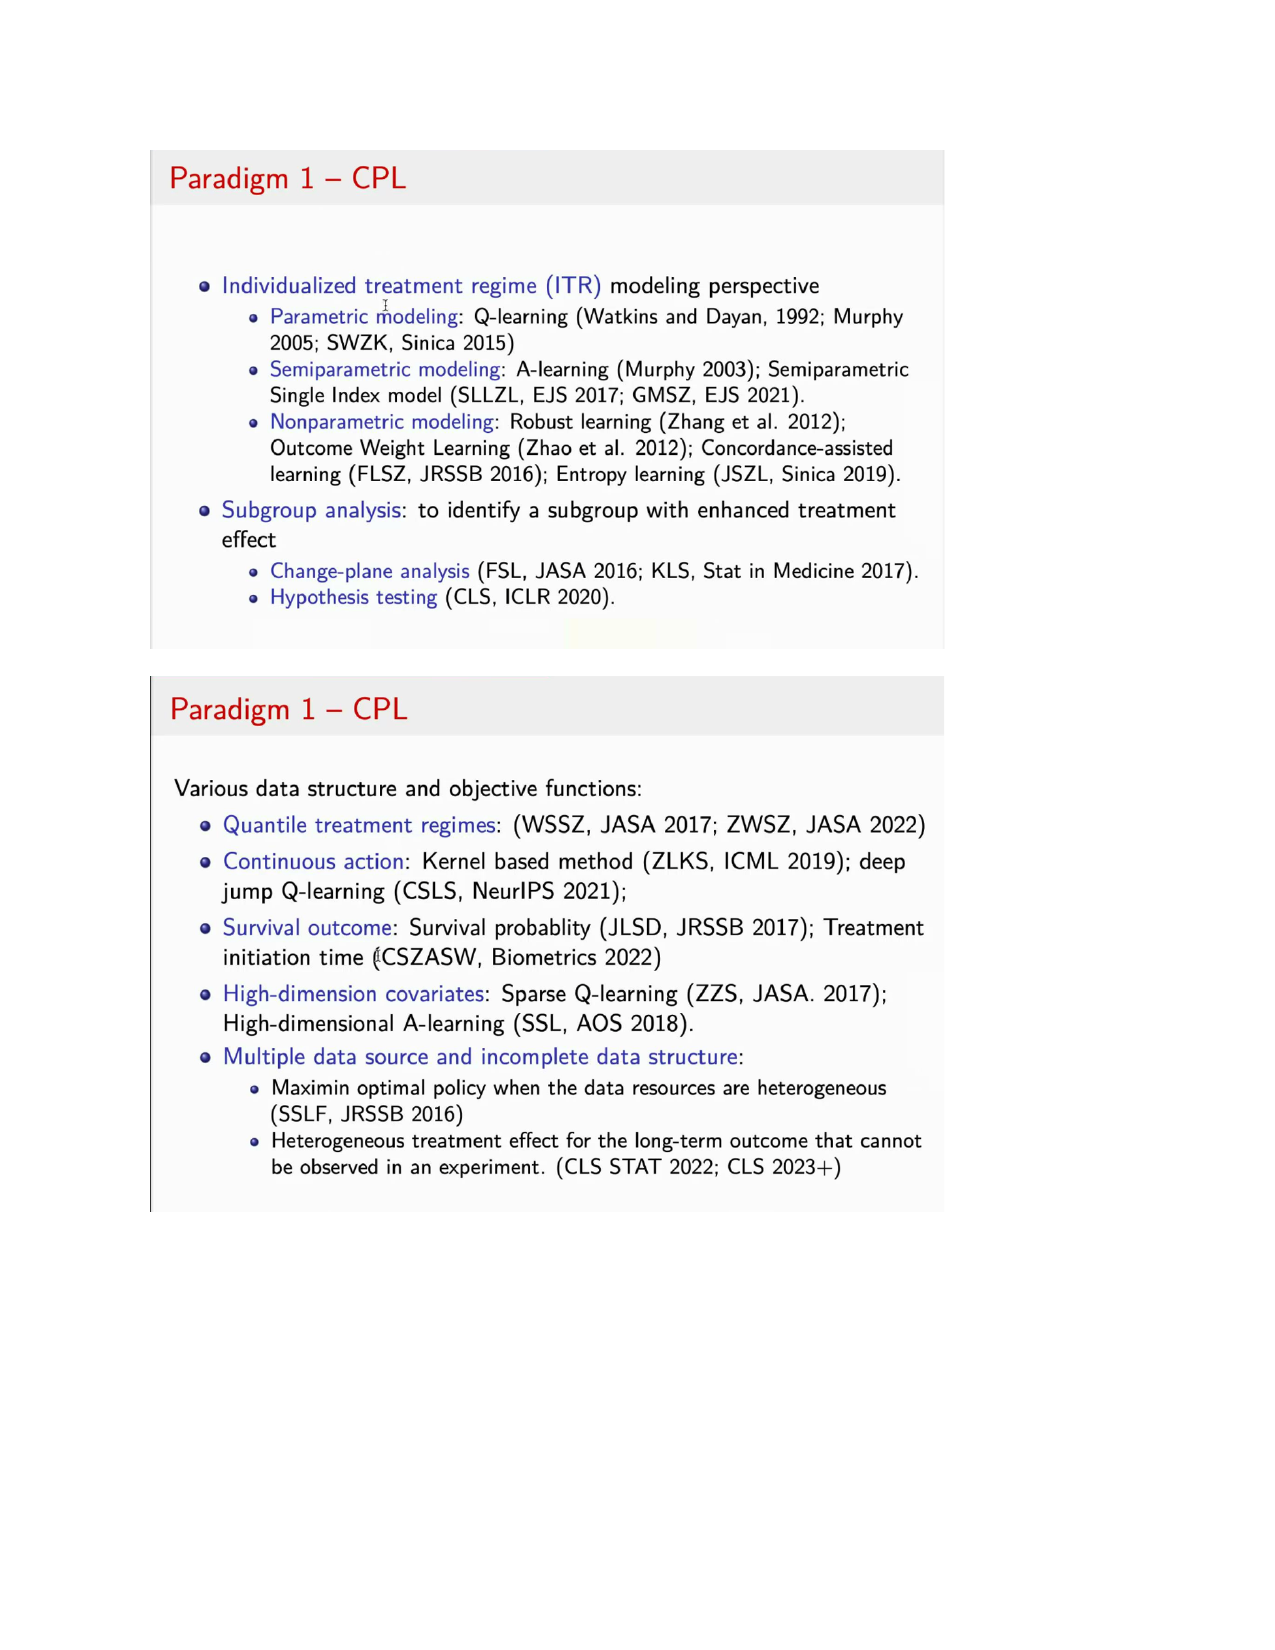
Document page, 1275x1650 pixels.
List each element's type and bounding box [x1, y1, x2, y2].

picture [150, 150, 945, 649]
picture [150, 676, 945, 1212]
